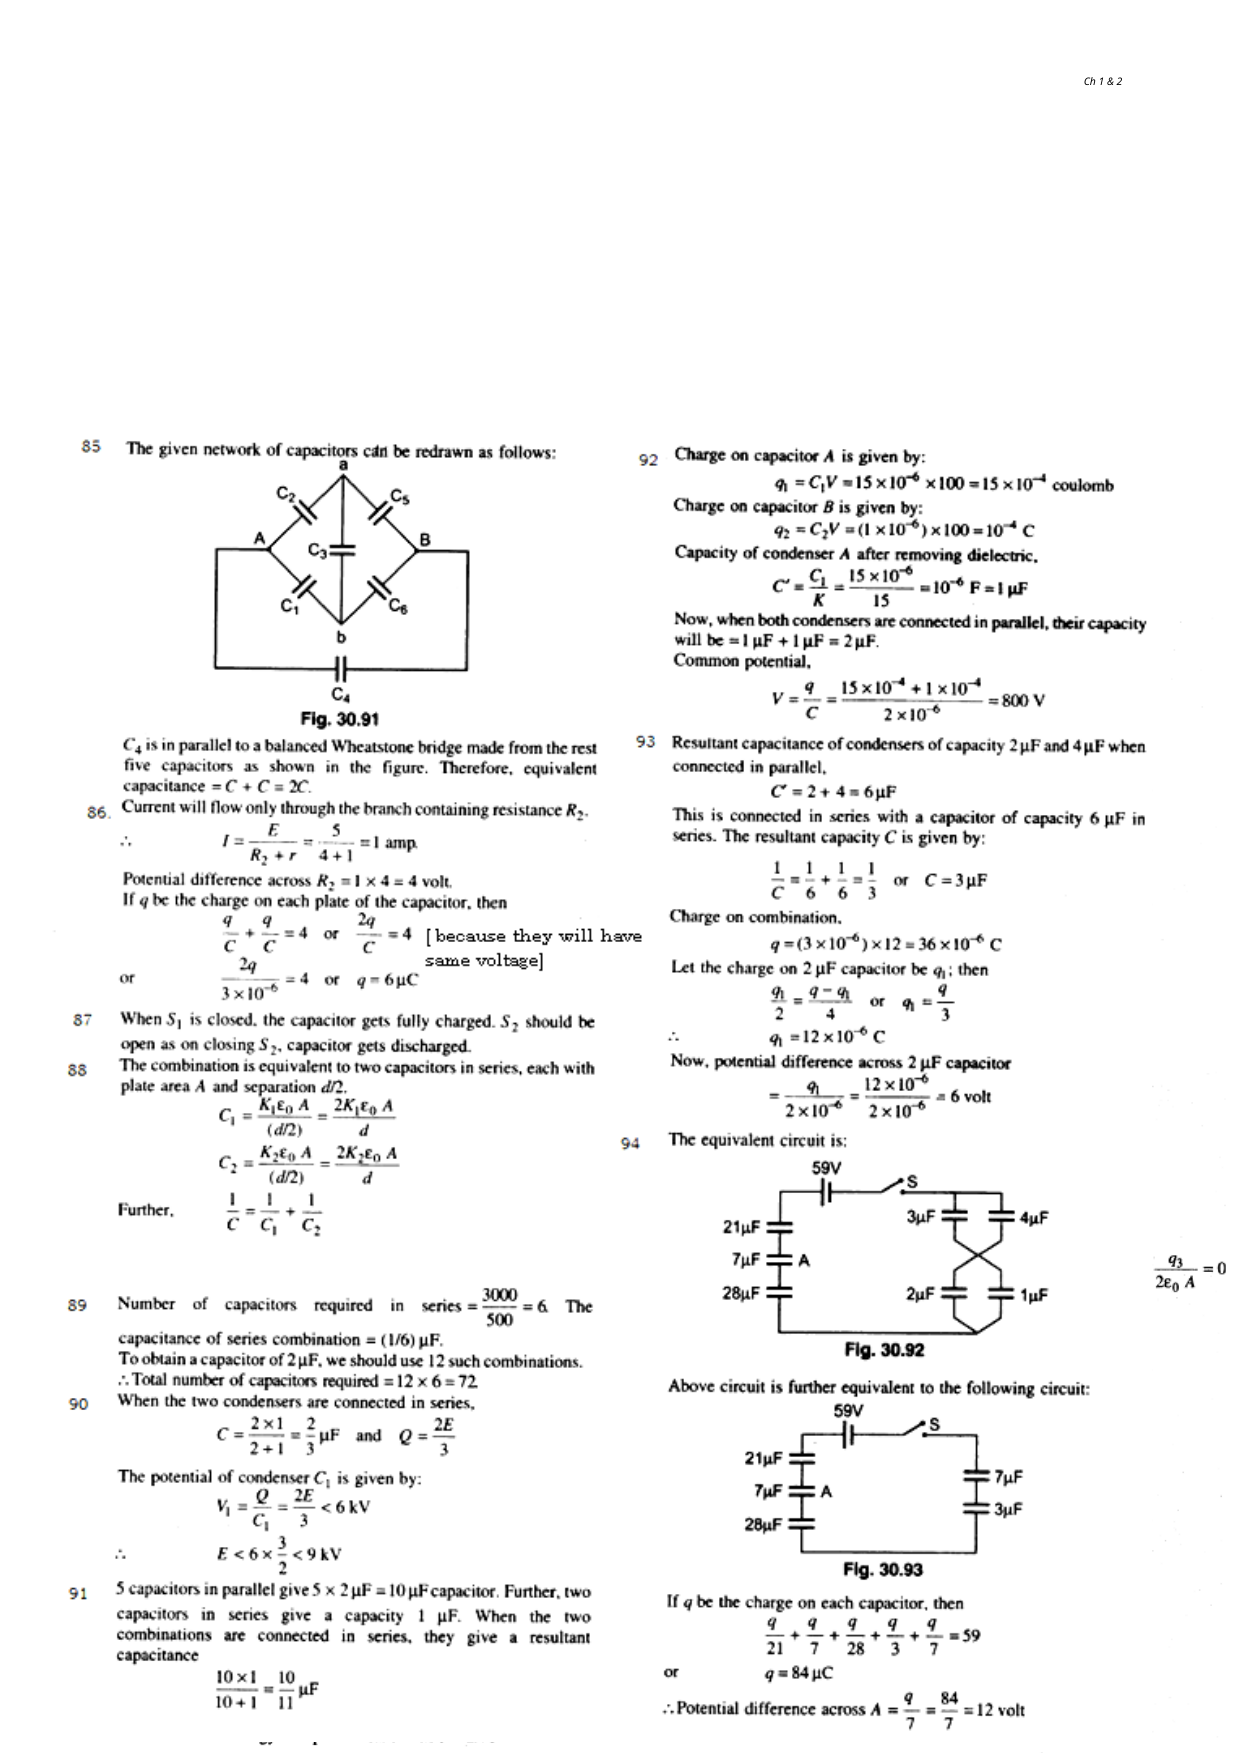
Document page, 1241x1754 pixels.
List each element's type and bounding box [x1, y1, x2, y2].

picture [51, 427, 1241, 1752]
